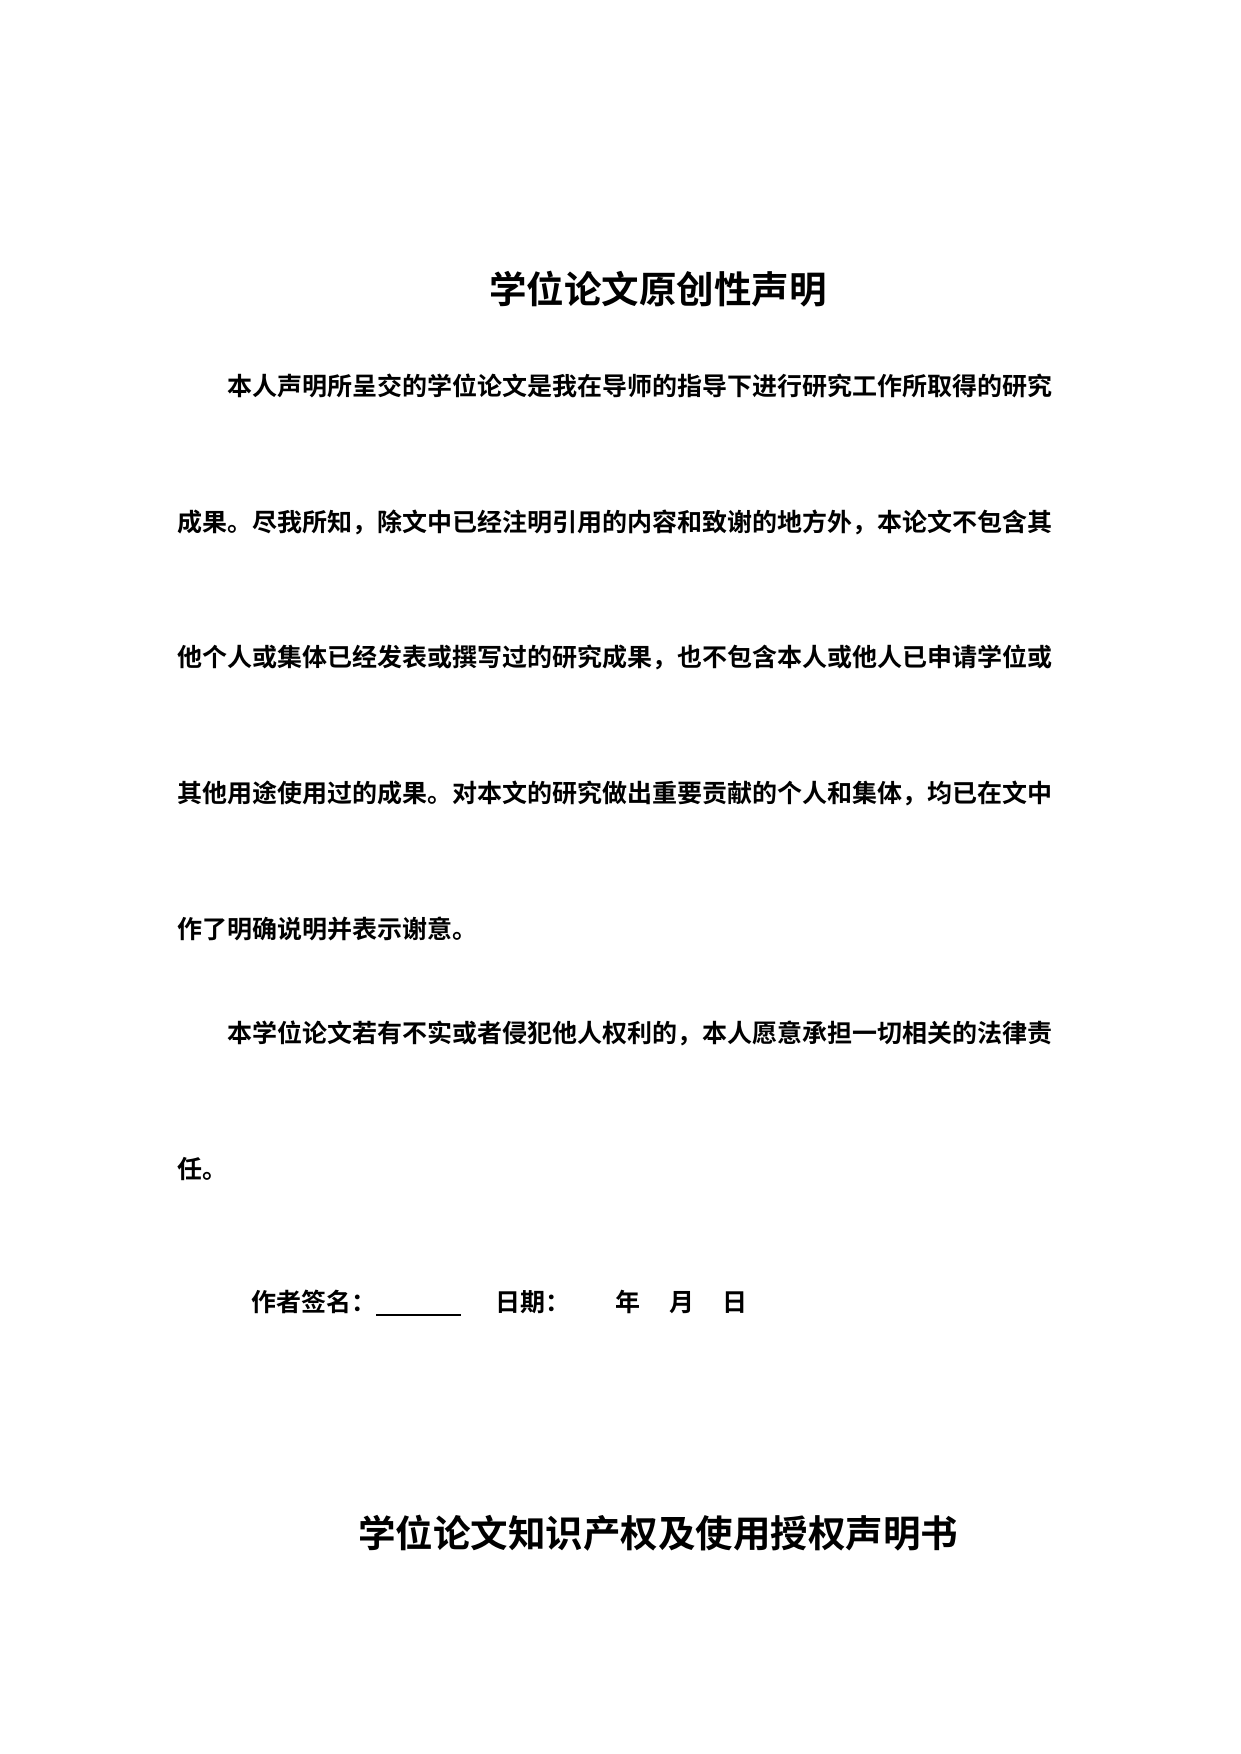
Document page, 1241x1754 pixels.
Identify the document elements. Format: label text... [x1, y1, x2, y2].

text 本学位论文若有不实或者侵犯他人权利的，本人愿意承担一切相关的法律责任。 [177, 998, 1063, 1202]
text 学位论文知识产权及使用授权声明书 [177, 1497, 1063, 1565]
text 作者签名： 日期： 年 月 日 [177, 1267, 1063, 1335]
text 本人声明所呈交的学位论文是我在导师的指导下进行研究工作所取得的研究成果。尽我所知，除文中已经注明引用的内容和致谢的地方外，本论文不包含其他个人或集体已经发表或撰写过的研究成果，也不包含本人或他人已申请学位或其他用途使用过的成果。对本文的研究做出重要贡献的个人和集体，均已在文中作了明确说明并表示谢意。 [177, 350, 1063, 962]
text 学位论文原创性声明 [177, 253, 1063, 321]
